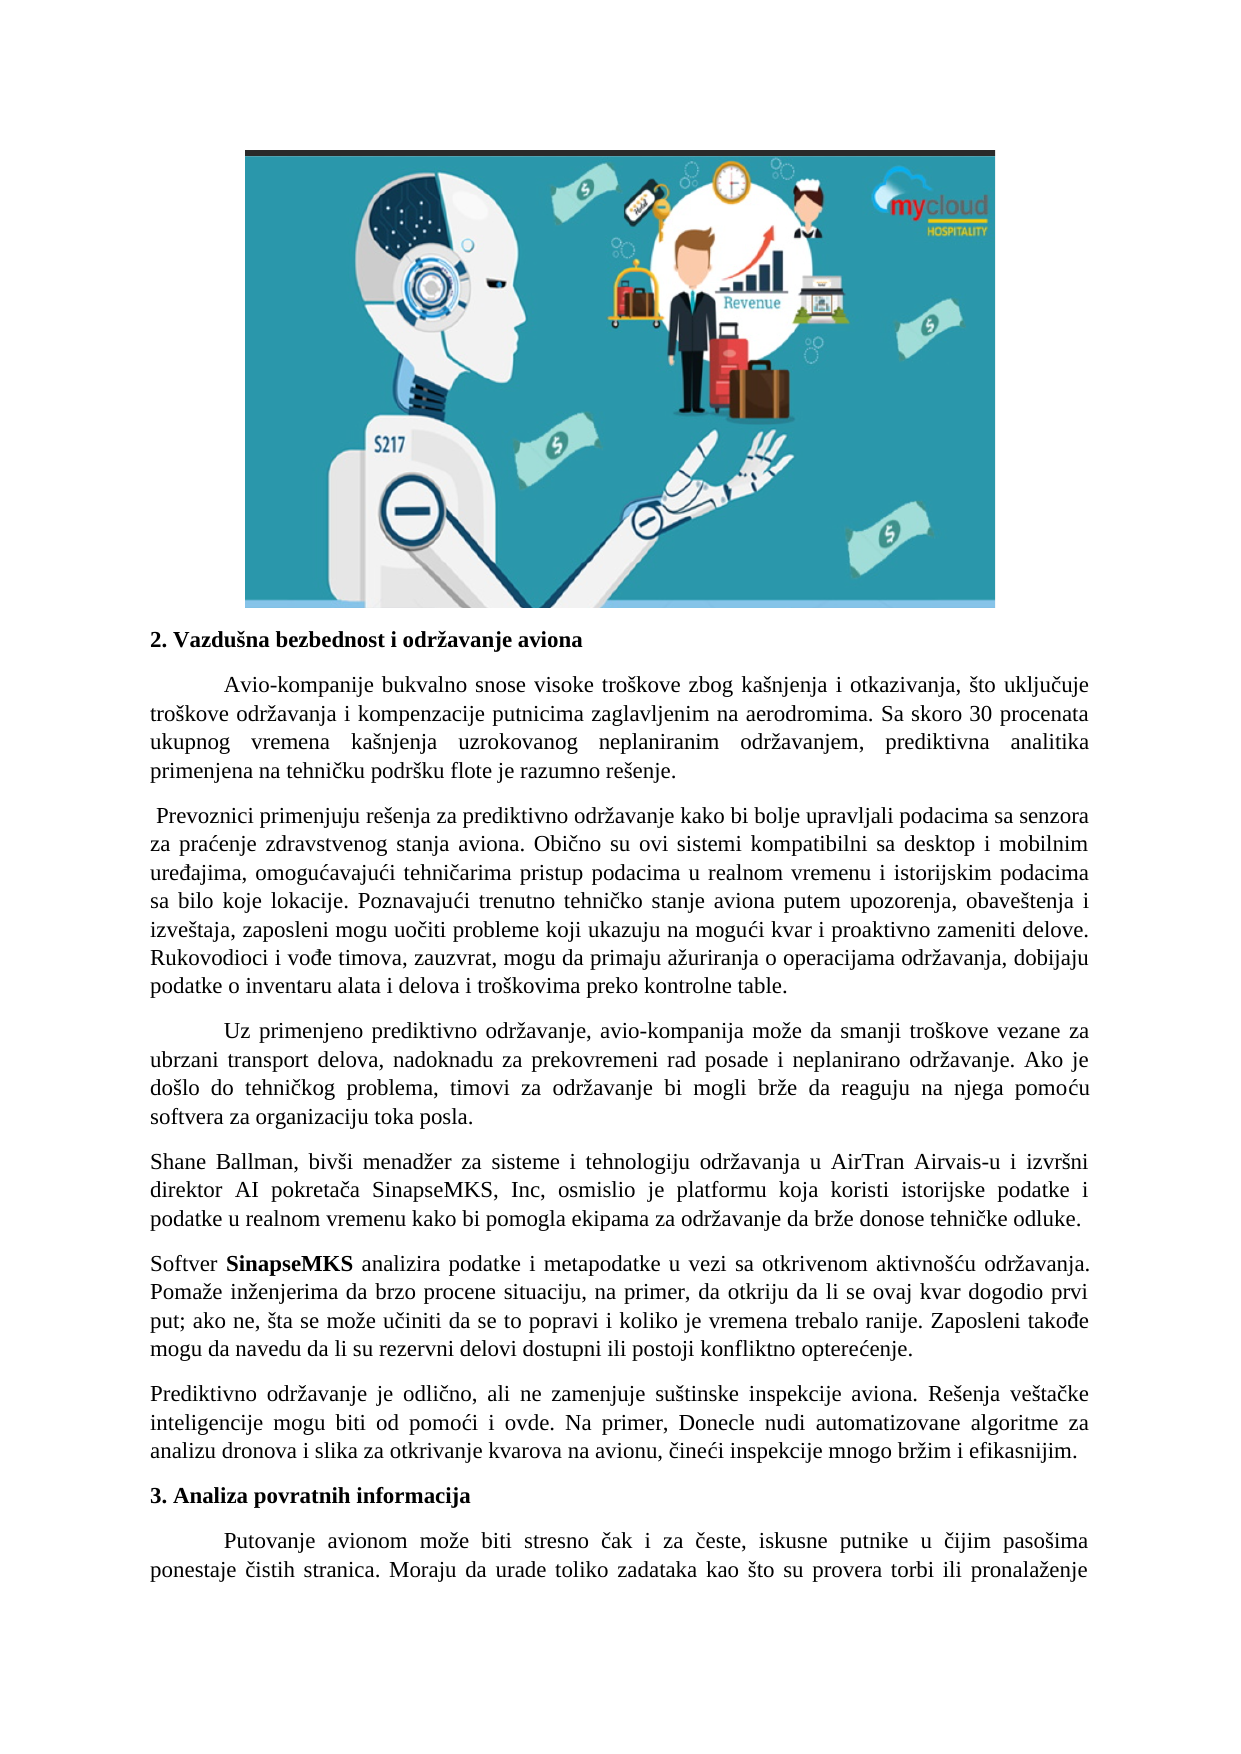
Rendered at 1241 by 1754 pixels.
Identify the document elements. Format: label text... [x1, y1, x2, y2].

text Prediktivno održavanje je odlično, ali ne zamenjuje suštinske inspekcije aviona. Rešenja veštačke inteligencije mogu biti od pomoći i ovde. Na primer, Donecle nudi automatizovane algoritme za analizu dronova i slika za otkrivanje kvarova na avionu, čineći inspekcije mnogo bržim i efikasnijim. [150, 1380, 1090, 1464]
text Shane Ballman, bivši menadžer za sisteme i tehnologiju održavanja u AirTran Airvais-u i izvršni direktor AI pokretača SinapseMKS, Inc, osmislio je platformu koja koristi istorijske podatke i podatke u realnom vremenu kako bi pomogla ekipama za održavanje da brže donose tehničke odluke. [150, 1148, 1090, 1231]
text Avio-kompanije bukvalno snose visoke troškove zbog kašnjenja i otkazivanja, što uključuje troškove održavanja i kompenzacije putnicima zaglavljenim na aerodromima. Sa skoro 30 procenata ukupnog vremena kašnjenja uzrokovanog neplaniranim održavanjem, prediktivna analitika primenjena na tehničku podršku flote je razumno rešenje. [150, 671, 1090, 783]
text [150, 1527, 1090, 1582]
text Prevoznici primenjuju rešenja za prediktivno održavanje kako bi bolje upravljali podacima sa senzora za praćenje zdravstvenog stanja aviona. Obično su ovi sistemi kompatibilni sa desktop i mobilnim uređajima, omogućavajući tehničarima pristup podacima u realnom vremenu i istorijskim podacima sa bilo koje lokacije. Poznavajući trenutno tehničko stanje aviona putem upozorenja, obaveštenja i izveštaja, zaposleni mogu uočiti probleme koji ukazuju na mogući kvar i proaktivno zameniti delove. Rukovodioci i vođe timova, zauzvrat, mogu da primaju ažuriranja o operacijama održavanja, dobijaju podatke o inventaru alata i delova i troškovima preko kontrolne table. [150, 802, 1090, 999]
text 2. Vazdušna bezbednost i održavanje aviona [150, 626, 1090, 653]
text Uz primenjeno prediktivno održavanje, avio-kompanija može da smanji troškove vezane za ubrzani transport delova, nadoknadu za prekovremeni rad posade i neplanirano održavanje. Ako je došlo do tehničkog problema, timovi za održavanje bi mogli brže da reaguju na njega pomoću softvera za organizaciju toka posla. [150, 1018, 1090, 1129]
picture [245, 150, 995, 608]
text 3. Analiza povratnih informacija [150, 1482, 1090, 1509]
text Softver SinapseMKS analizira podatke i metapodatke u vezi sa otkrivenom aktivnošću održavanja. Pomaže inženjerima da brzo procene situaciju, na primer, da otkriju da li se ovaj kvar dogodio prvi put; ako ne, šta se može učiniti da se to popravi i koliko je vremena trebalo ranije. Zaposleni takođe mogu da navedu da li su rezervni delovi dostupni ili postoji konfliktno opterećenje. [150, 1250, 1090, 1362]
